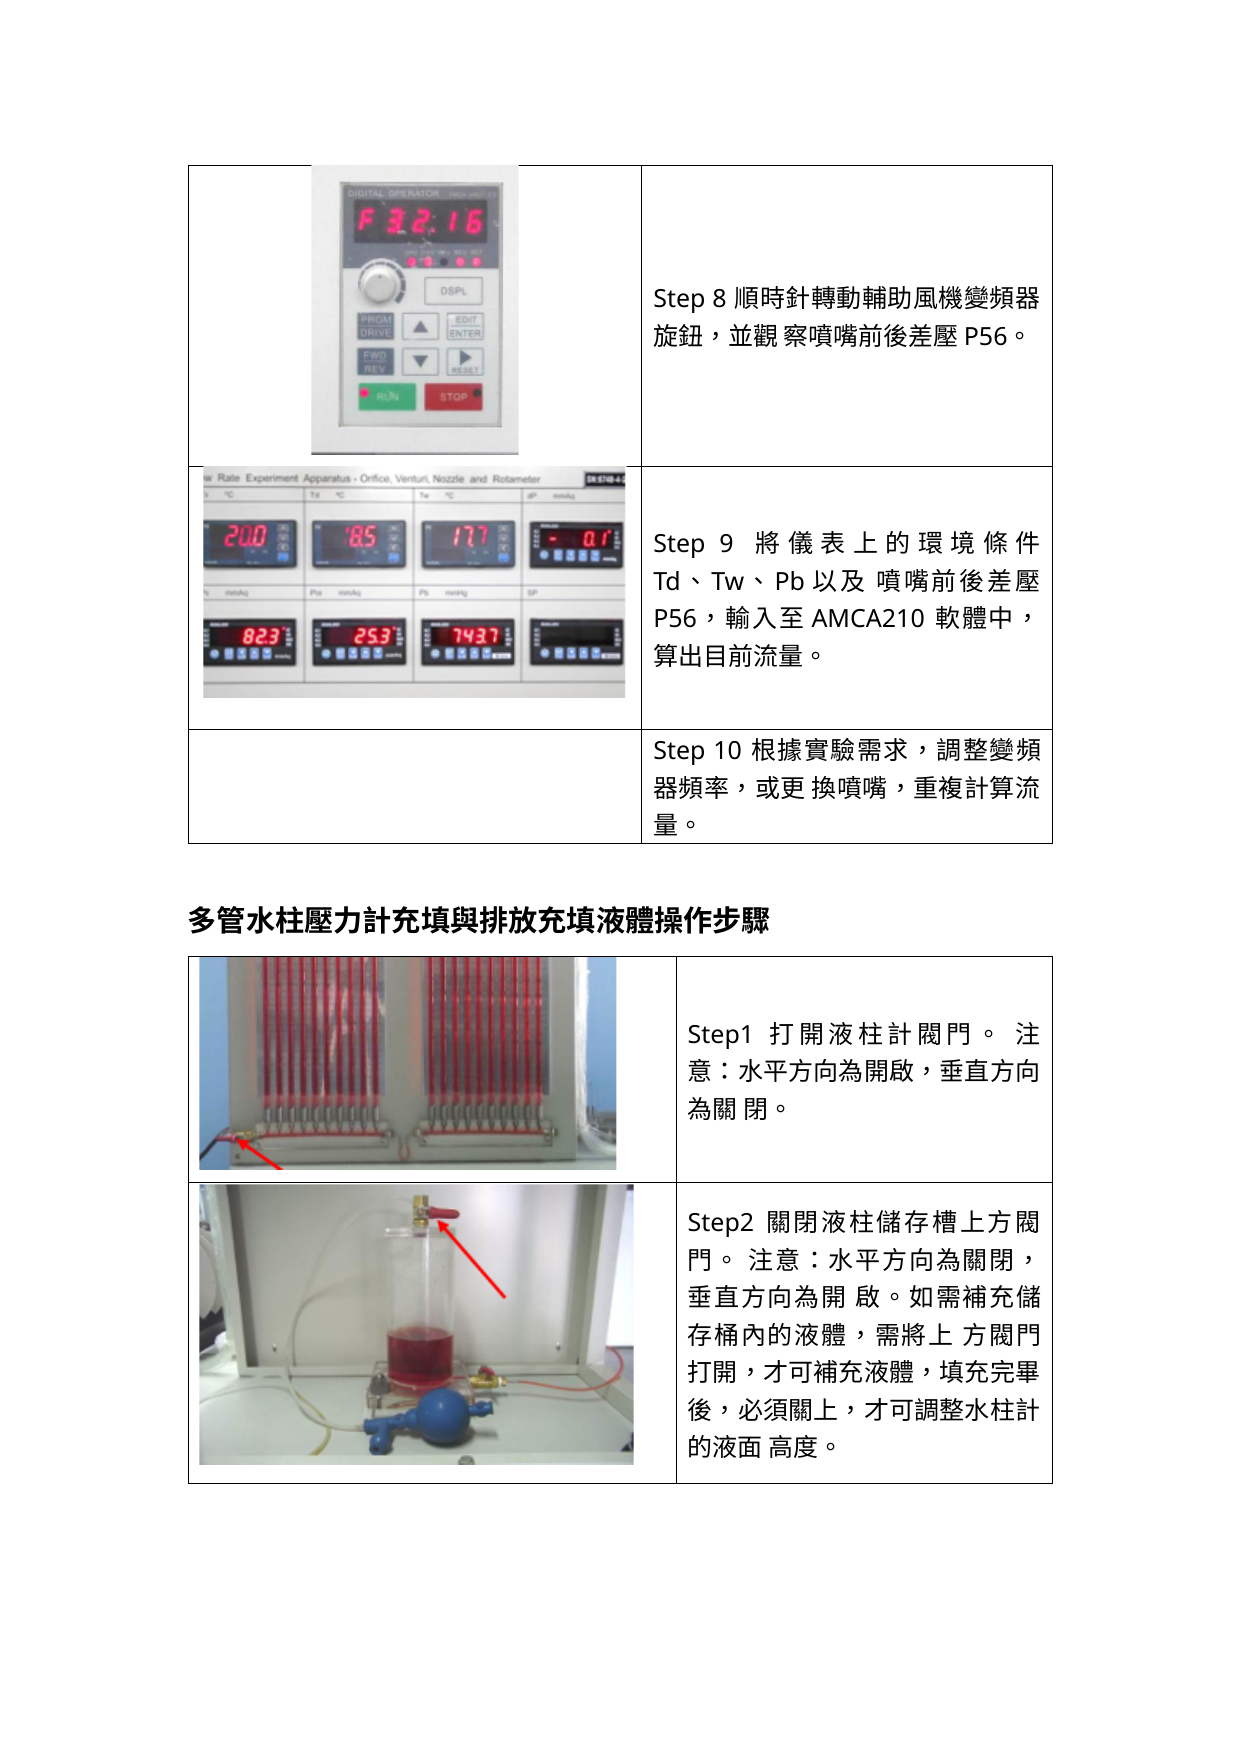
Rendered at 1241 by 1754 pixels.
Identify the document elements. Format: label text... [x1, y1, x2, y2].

picture [199, 957, 617, 1170]
table_cell [189, 166, 641, 466]
picture [311, 165, 519, 455]
text 多管水柱壓力計充填與排放充填液體操作步驟 [187, 881, 1053, 956]
table_cell Step 8 順時針轉動輔助風機變頻器旋鈕，並觀 察噴嘴前後差壓P56。 [642, 166, 1052, 466]
table_cell Step2 關閉液柱儲存槽上方閥門。 注意：水平方向為關閉，垂直方向為開 啟。如需補充儲存桶內的液體，需將上 方閥門打開，才可補充液體，填充完畢 後，必須關上，才可調整水柱計的液面 高度。 [677, 1183, 1052, 1483]
table_header [189, 957, 676, 1182]
picture [203, 466, 627, 698]
table_cell [189, 1183, 676, 1483]
table_header Step1 打開液柱計閥門。 注意：水平方向為開啟，垂直方向為關 閉。 [677, 957, 1052, 1182]
table_cell Step 10 根據實驗需求，調整變頻器頻率，或更 換噴嘴，重複計算流量。 [642, 730, 1052, 843]
table_cell Step 9 將儀表上的環境條件Td、Tw、Pb以及 噴嘴前後差壓P56，輸入至AMCA210 軟體中，算出目前流量。 [642, 467, 1052, 729]
table_cell [189, 467, 641, 729]
picture [199, 1183, 634, 1465]
table_cell [189, 730, 641, 843]
